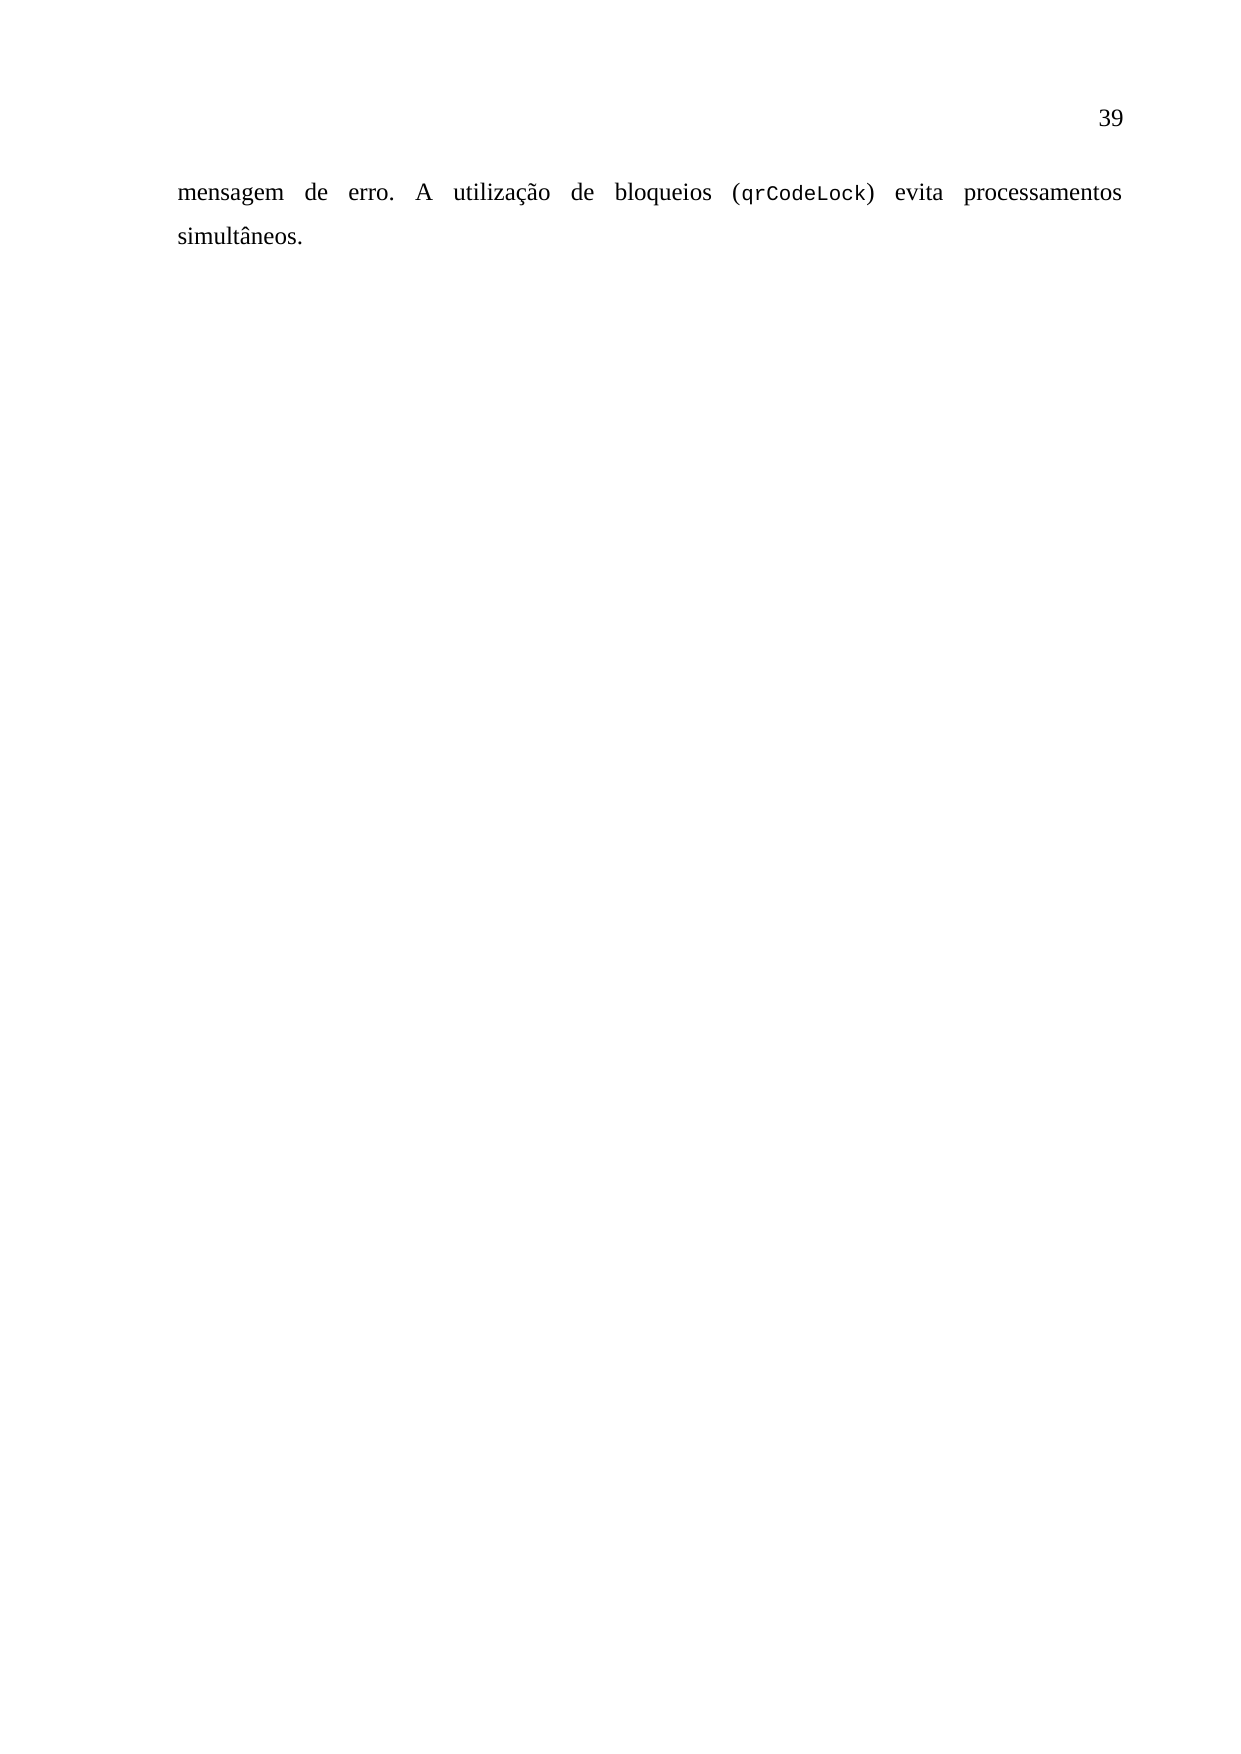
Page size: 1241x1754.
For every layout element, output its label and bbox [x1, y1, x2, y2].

text [177, 177, 1122, 250]
